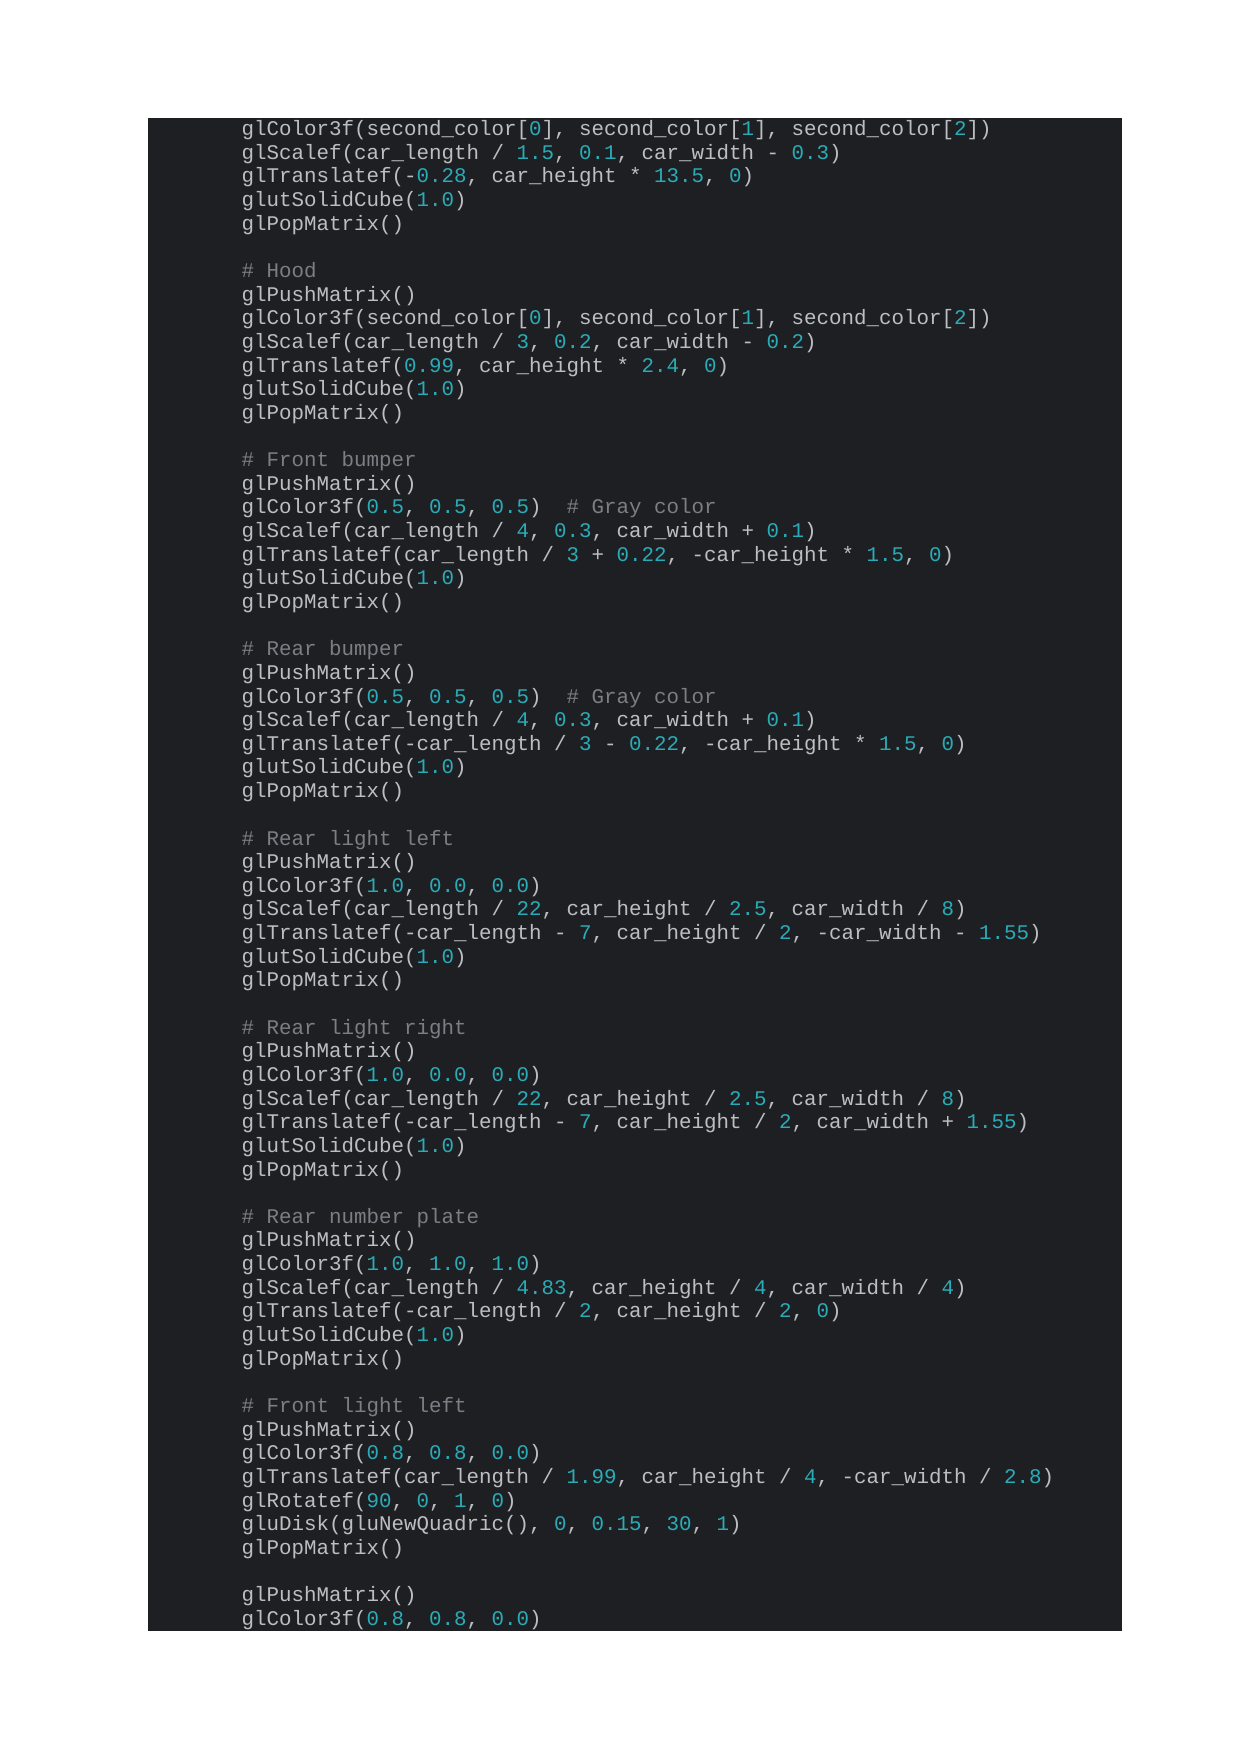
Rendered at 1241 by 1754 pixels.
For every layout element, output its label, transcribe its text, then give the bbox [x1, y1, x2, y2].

text # Front bumper [148, 449, 1122, 473]
text glTranslatef(-car_length / 2, car_height / 2, 0) [148, 1300, 1122, 1324]
text glTranslatef(-car_length / 3 - 0.22, -car_height * 1.5, 0) [148, 733, 1122, 757]
text # Rear bumper [148, 638, 1122, 662]
text glTranslatef(-0.28, car_height * 13.5, 0) [148, 165, 1122, 189]
text glScalef(car_length / 4.83, car_height / 4, car_width / 4) [148, 1277, 1122, 1300]
text glutSolidCube(1.0) [148, 1135, 1122, 1158]
text glScalef(car_length / 1.5, 0.1, car_width - 0.3) [148, 142, 1122, 165]
text # Rear number plate [148, 1206, 1122, 1229]
text glPopMatrix() [148, 1537, 1122, 1561]
text glPopMatrix() [148, 780, 1122, 804]
text glutSolidCube(1.0) [148, 567, 1122, 591]
text glPopMatrix() [148, 213, 1122, 236]
text glutSolidCube(1.0) [148, 1324, 1122, 1348]
text glScalef(car_length / 4, 0.3, car_width + 0.1) [148, 709, 1122, 733]
text glPopMatrix() [148, 969, 1122, 993]
text glColor3f(0.5, 0.5, 0.5) # Gray color [148, 496, 1122, 520]
text glPopMatrix() [148, 1348, 1122, 1371]
text glTranslatef(-car_length - 7, car_height / 2, car_width + 1.55) [148, 1111, 1122, 1135]
text glPushMatrix() [148, 473, 1122, 496]
text glColor3f(1.0, 1.0, 1.0) [148, 1253, 1122, 1277]
text glColor3f(second_color[0], second_color[1], second_color[2]) [148, 307, 1122, 331]
text glTranslatef(-car_length - 7, car_height / 2, -car_width - 1.55) [148, 922, 1122, 946]
text glTranslatef(car_length / 3 + 0.22, -car_height * 1.5, 0) [148, 544, 1122, 567]
text glPushMatrix() [148, 1040, 1122, 1064]
text glColor3f(0.8, 0.8, 0.0) [148, 1608, 1122, 1631]
text glColor3f(0.8, 0.8, 0.0) [148, 1442, 1122, 1466]
text glPopMatrix() [148, 591, 1122, 615]
text glColor3f(1.0, 0.0, 0.0) [148, 1064, 1122, 1088]
text glPushMatrix() [148, 1229, 1122, 1253]
text glutSolidCube(1.0) [148, 757, 1122, 780]
text glScalef(car_length / 22, car_height / 2.5, car_width / 8) [148, 898, 1122, 922]
text # Front light left [148, 1395, 1122, 1419]
text gluDisk(gluNewQuadric(), 0, 0.15, 30, 1) [148, 1513, 1122, 1537]
text glScalef(car_length / 4, 0.3, car_width + 0.1) [148, 520, 1122, 544]
text glPushMatrix() [148, 851, 1122, 875]
text glutSolidCube(1.0) [148, 946, 1122, 969]
text glColor3f(1.0, 0.0, 0.0) [148, 875, 1122, 898]
text # Rear light right [148, 1017, 1122, 1040]
text glScalef(car_length / 22, car_height / 2.5, car_width / 8) [148, 1088, 1122, 1111]
text glColor3f(0.5, 0.5, 0.5) # Gray color [148, 686, 1122, 709]
text glPopMatrix() [148, 1158, 1122, 1182]
text glPushMatrix() [148, 1584, 1122, 1608]
text # Rear light left [148, 827, 1122, 851]
text glTranslatef(0.99, car_height * 2.4, 0) [148, 354, 1122, 378]
text glutSolidCube(1.0) [148, 189, 1122, 213]
text glScalef(car_length / 3, 0.2, car_width - 0.2) [148, 331, 1122, 354]
text glPopMatrix() [148, 402, 1122, 426]
text glPushMatrix() [148, 1419, 1122, 1442]
text glutSolidCube(1.0) [148, 378, 1122, 402]
text glPushMatrix() [148, 662, 1122, 686]
text glRotatef(90, 0, 1, 0) [148, 1489, 1122, 1513]
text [148, 118, 1122, 142]
text glPushMatrix() [148, 284, 1122, 307]
text # Hood [148, 260, 1122, 284]
text glTranslatef(car_length / 1.99, car_height / 4, -car_width / 2.8) [148, 1466, 1122, 1489]
